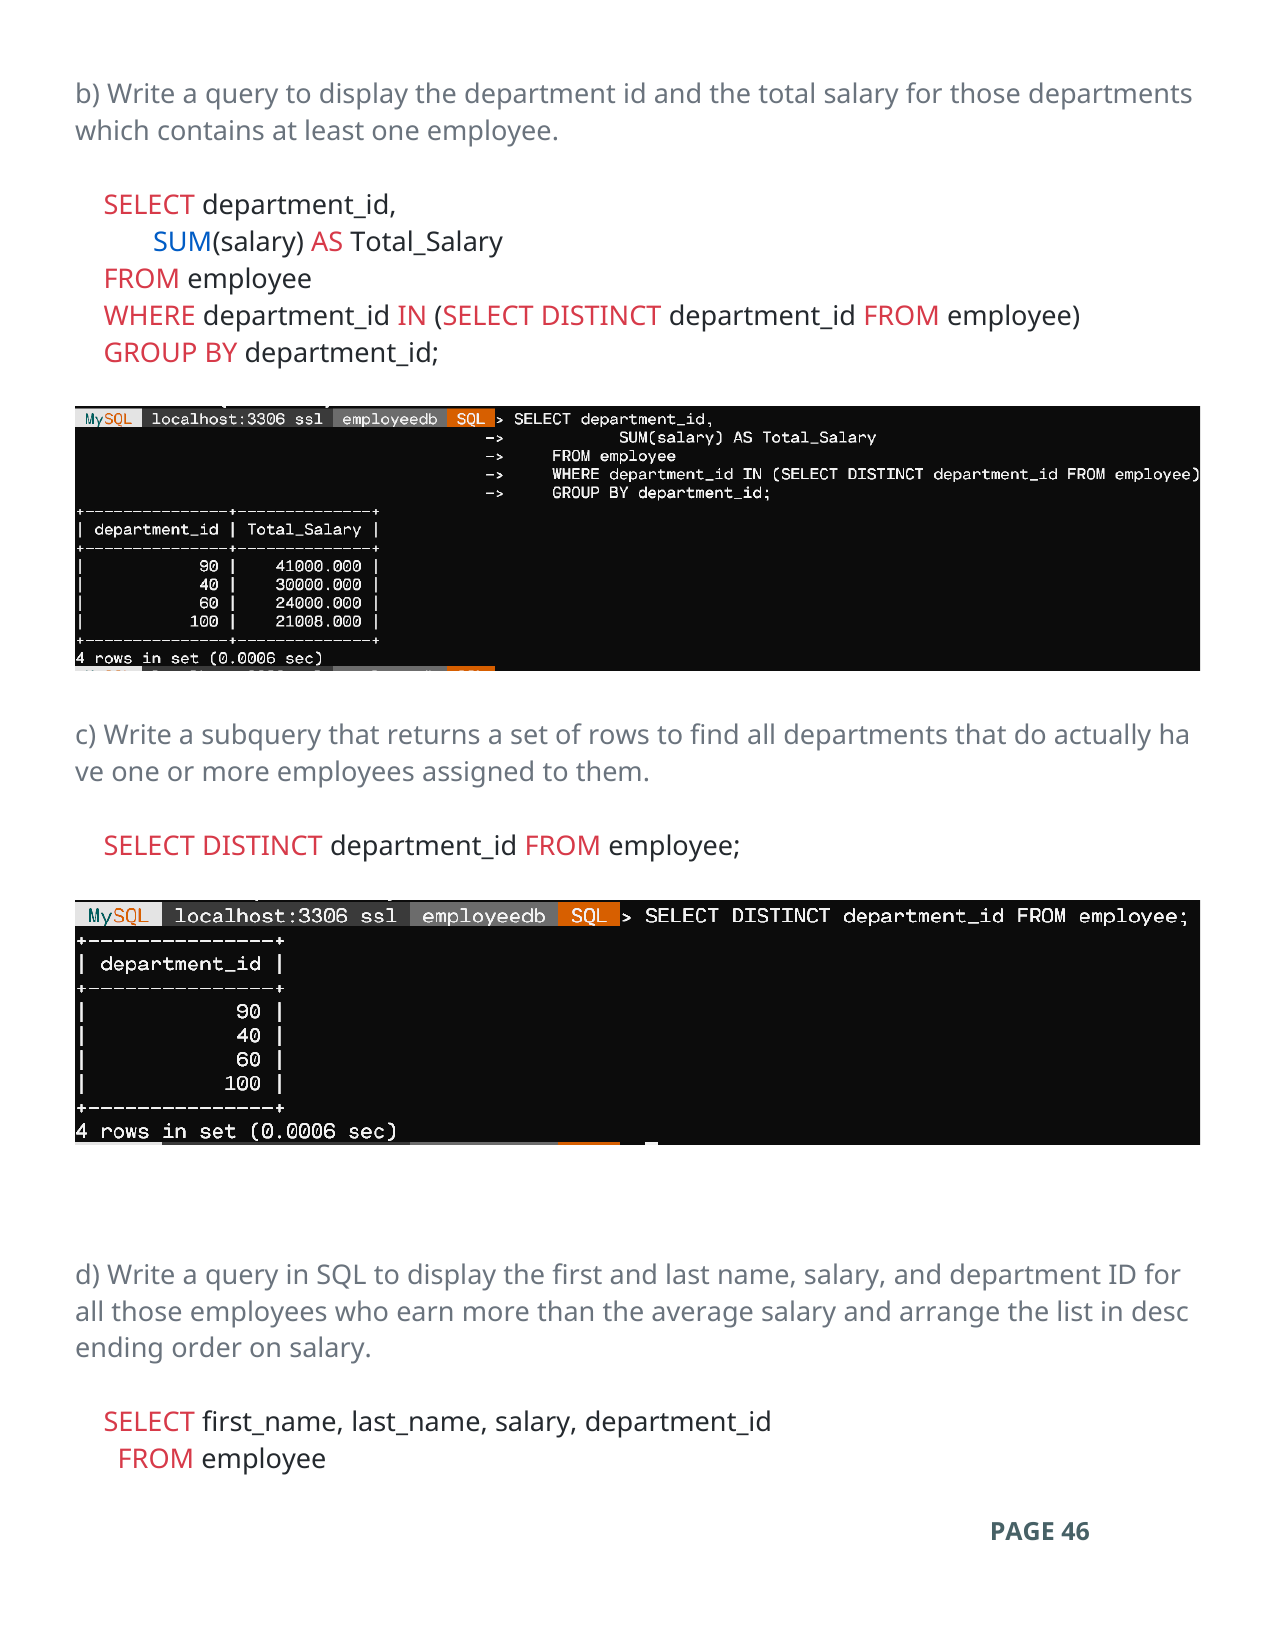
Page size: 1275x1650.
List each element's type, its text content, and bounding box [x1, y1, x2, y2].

text WHERE department_id IN (SELECT DISTINCT department_id FROM employee) [75, 296, 1200, 333]
picture [75, 406, 1200, 671]
text c) Write a subquery that returns a set of rows to find all departments that do actually have one or more employees assigned to them. [75, 716, 1200, 789]
text SELECT department_id, [75, 186, 1200, 222]
text GROUP BY department_id; [75, 333, 1200, 370]
text FROM employee [75, 259, 1200, 296]
text SUM(salary) AS Total_Salary [75, 222, 1200, 259]
text b) Write a query to display the department id and the total salary for those departments which contains at least one employee. [75, 75, 1200, 149]
picture [75, 900, 1200, 1145]
text SELECT DISTINCT department_id FROM employee; [75, 826, 1200, 863]
text d) Write a query in SQL to display the first and last name, salary, and department ID for all those employees who earn more than the average salary and arrange the list in descending order on salary. [75, 1255, 1200, 1366]
text SELECT first_name, last_name, salary, department_id [75, 1403, 1200, 1439]
text FROM employee [75, 1439, 1200, 1476]
